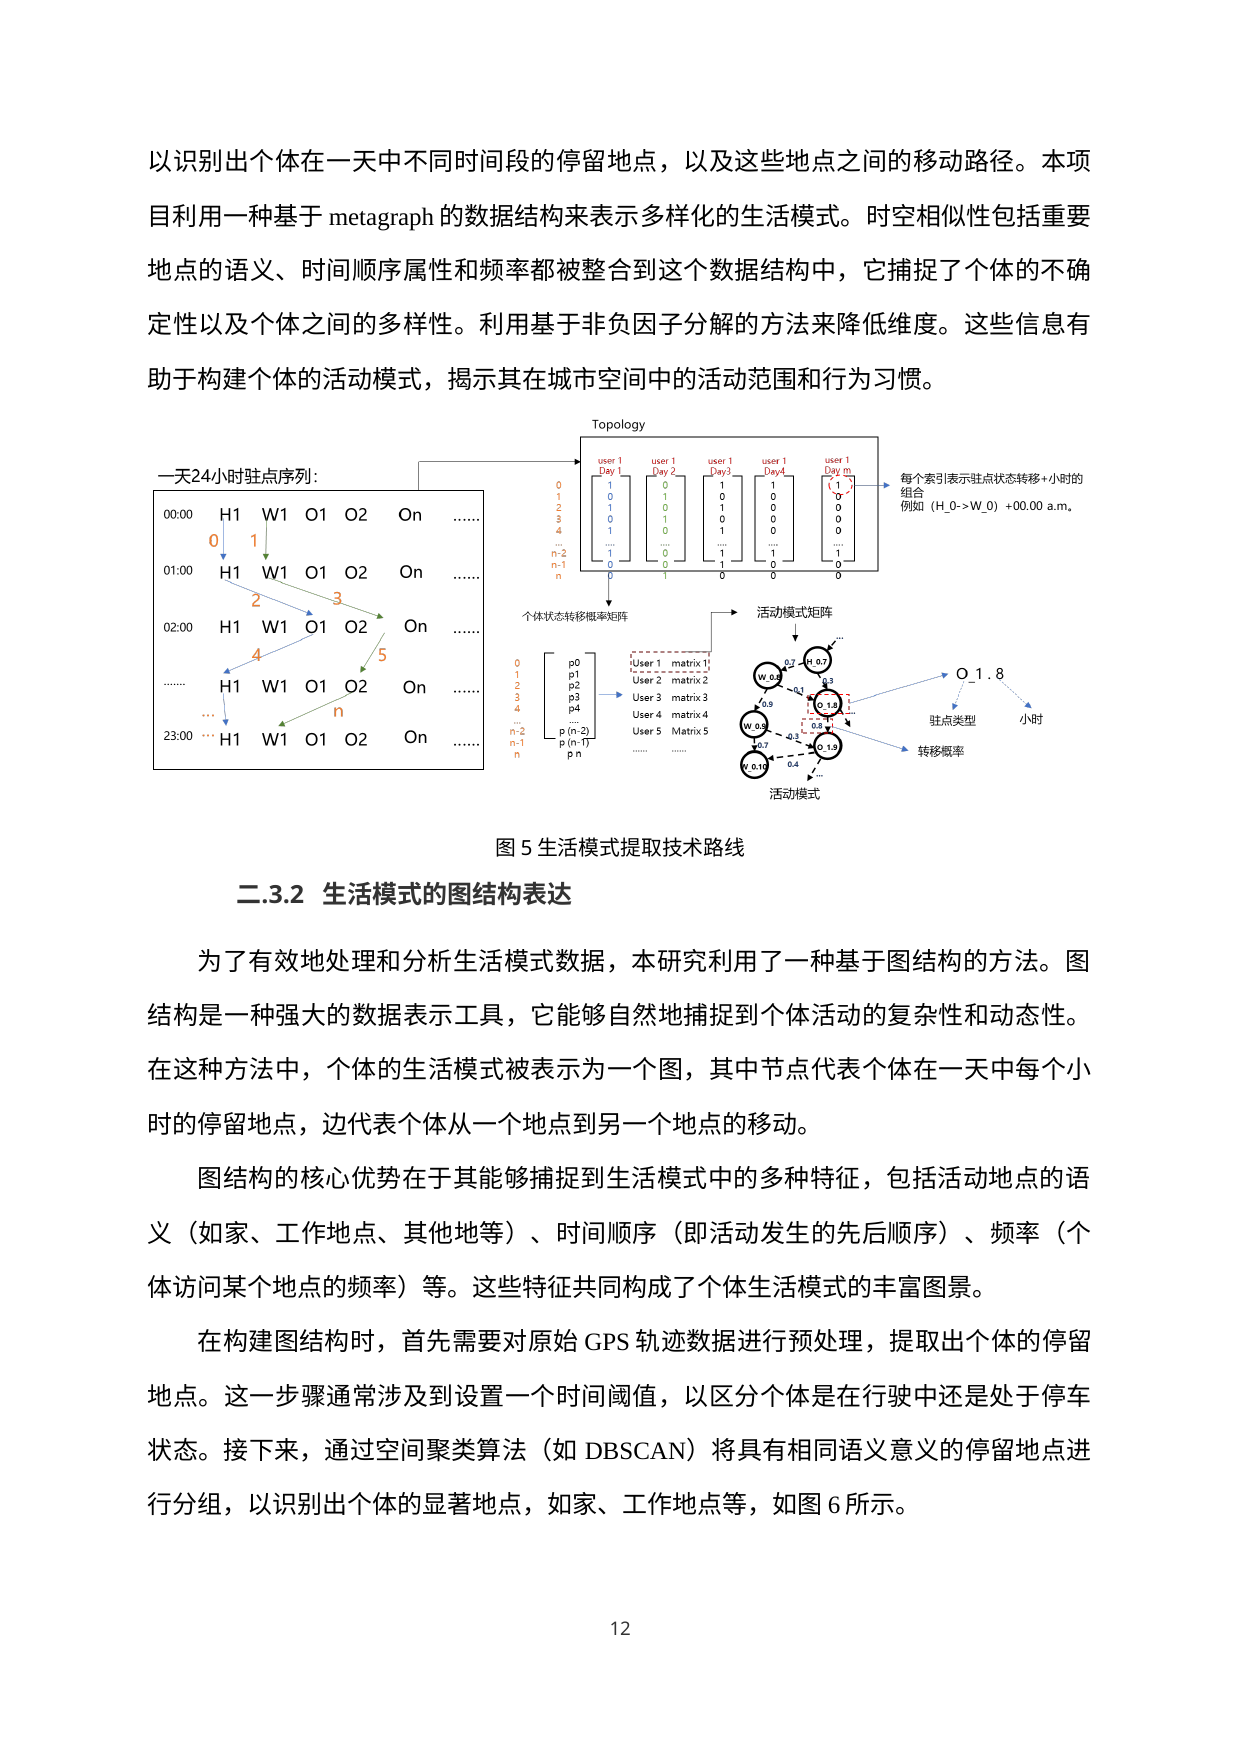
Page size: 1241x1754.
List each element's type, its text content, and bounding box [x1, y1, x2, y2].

text 图结构的核心优势在于其能够捕捉到生活模式中的多种特征，包括活动地点的语义（如家、工作地点、其他地等）、时间顺序（即活动发生的先后顺序）、频率（个体访问某个地点的频率）等。这些特征共同构成了个体生活模式的丰富图景。 [148, 1159, 1093, 1304]
subtitle 生活模式的图结构表达 [236, 874, 1093, 911]
picture [147, 413, 1093, 809]
text 图 5 生活模式提取技术路线 [148, 832, 1093, 862]
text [148, 142, 1093, 396]
text 为了有效地处理和分析生活模式数据，本研究利用了一种基于图结构的方法。图结构是一种强大的数据表示工具，它能够自然地捕捉到个体活动的复杂性和动态性。在这种方法中，个体的生活模式被表示为一个图，其中节点代表个体在一天中每个小时的停留地点，边代表个体从一个地点到另一个地点的移动。 [148, 941, 1093, 1141]
text 在构建图结构时，首先需要对原始GPS轨迹数据进行预处理，提取出个体的停留地点。这一步骤通常涉及到设置一个时间阈值，以区分个体是在行驶中还是处于停车状态。接下来，通过空间聚类算法（如DBSCAN）将具有相同语义意义的停留地点进行分组，以识别出个体的显著地点，如家、工作地点等，如图6所示。 [148, 1322, 1093, 1521]
